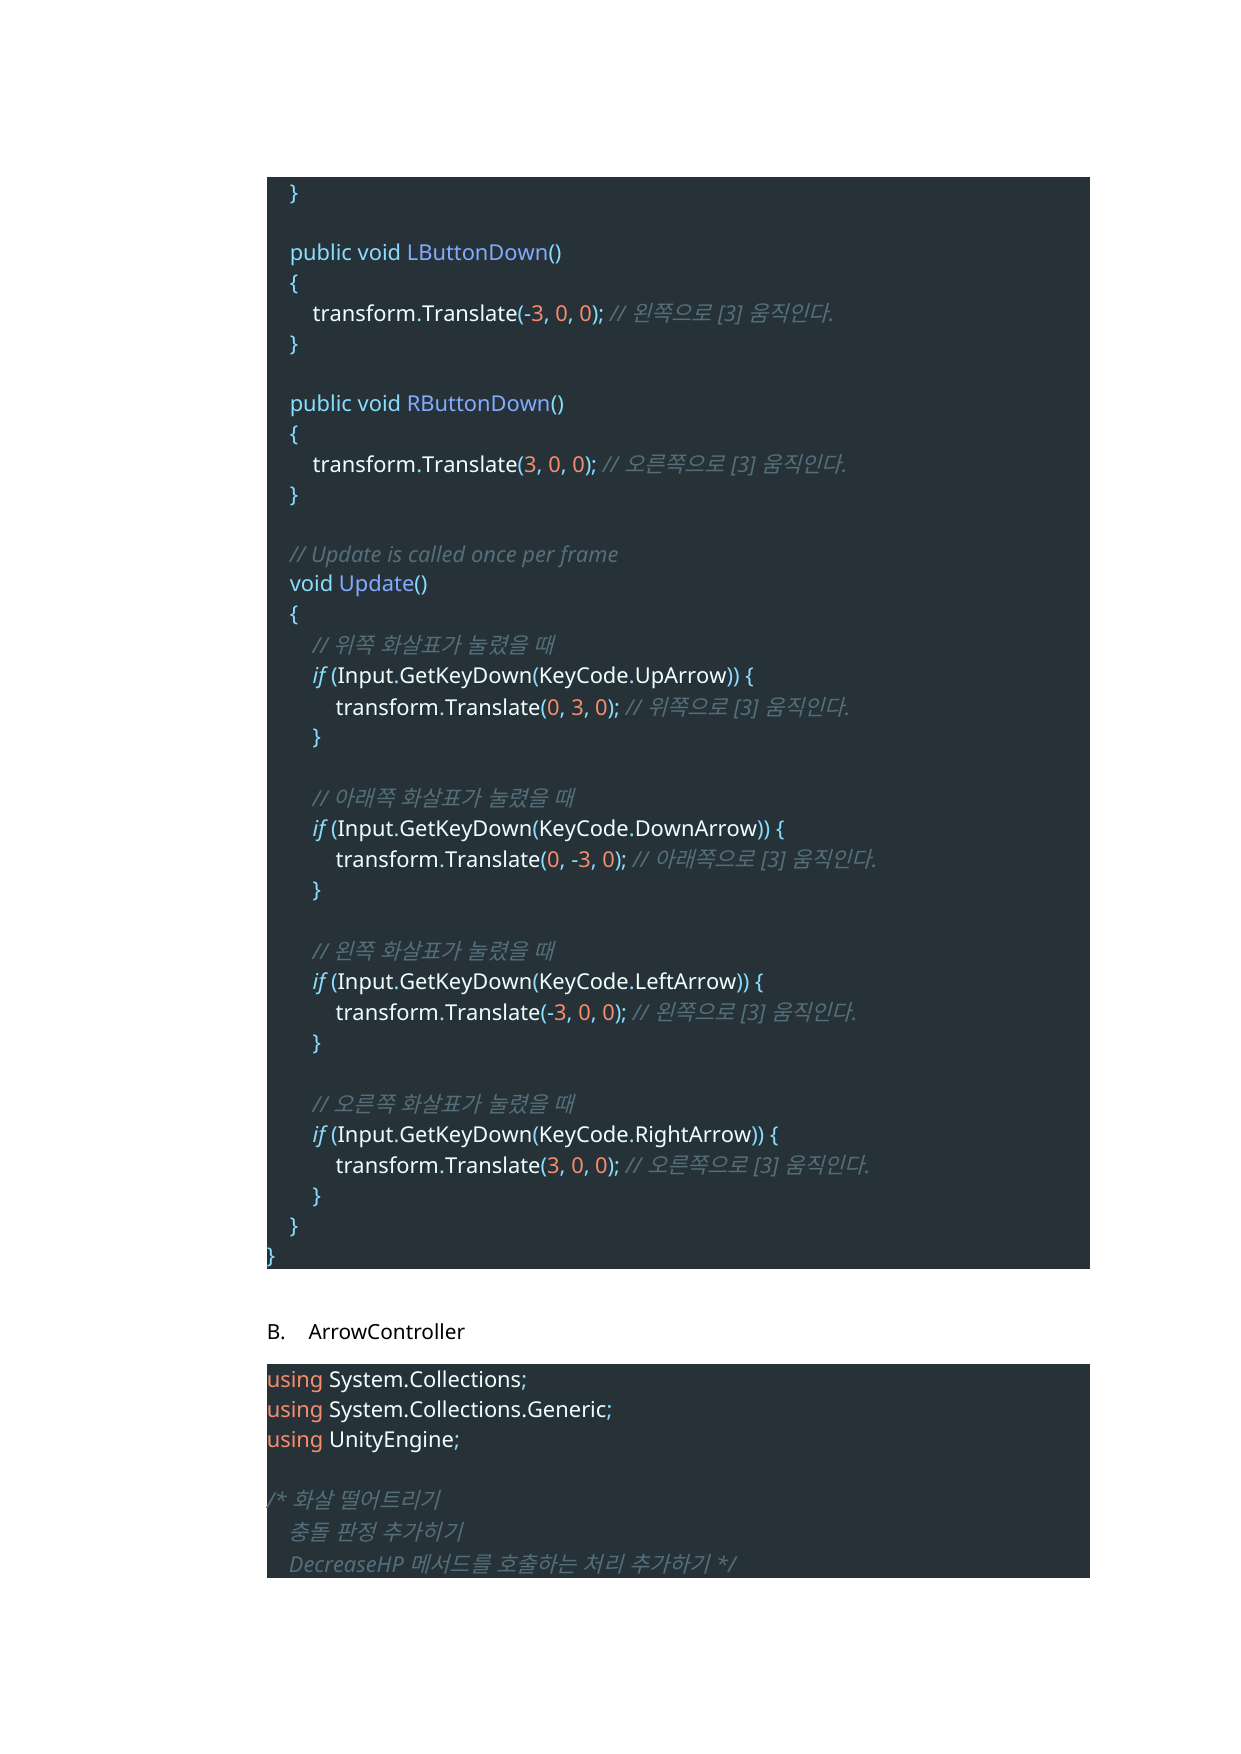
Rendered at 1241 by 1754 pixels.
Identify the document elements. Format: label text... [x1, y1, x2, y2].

text { [267, 598, 1090, 628]
text if (Input.GetKeyDown(KeyCode.LeftArrow)) { [267, 966, 1090, 995]
text 충돌 판정 추가히기 [267, 1515, 1090, 1547]
text if (Input.GetKeyDown(KeyCode.RightArrow)) { [267, 1118, 1090, 1148]
text using UnityEngine; [267, 1424, 1090, 1453]
text } [267, 1210, 1090, 1240]
text } [267, 328, 1090, 358]
text DecreaseHP 메서드를 호출하는 처리 추가하기 */ [267, 1547, 1090, 1578]
text // 위쪽 화살표가 눌렸을 때 [267, 628, 1090, 660]
text } [267, 874, 1090, 904]
text } [267, 177, 1090, 207]
text { [267, 267, 1090, 296]
text } [267, 1240, 1090, 1269]
text // 오른쪽 화살표가 눌렸을 때 [267, 1087, 1090, 1118]
text /* 화살 떨어트리기 [267, 1483, 1090, 1515]
text public void RButtonDown() [267, 388, 1090, 417]
text transform.Translate(0, 3, 0); // 위쪽으로 [3] 움직인다. [267, 689, 1090, 721]
text if (Input.GetKeyDown(KeyCode.DownArrow)) { [267, 813, 1090, 842]
text { [267, 417, 1090, 447]
text using System.Collections.Generic; [267, 1394, 1090, 1424]
text using System.Collections; [267, 1364, 1090, 1394]
text } [267, 721, 1090, 751]
text if (Input.GetKeyDown(KeyCode.UpArrow)) { [267, 660, 1090, 689]
text } [267, 1180, 1090, 1210]
text // 왼쪽 화살표가 눌렸을 때 [267, 934, 1090, 966]
text public void LButtonDown() [267, 237, 1090, 267]
text transform.Translate(-3, 0, 0); // 왼쪽으로 [3] 움직인다. [267, 995, 1090, 1027]
text // 아래쪽 화살표가 눌렸을 때 [267, 781, 1090, 813]
text void Update() [267, 568, 1090, 598]
text transform.Translate(3, 0, 0); // 오른쪽으로 [3] 움직인다. [267, 1148, 1090, 1180]
text } [267, 1027, 1090, 1057]
text transform.Translate(-3, 0, 0); // 왼쪽으로 [3] 움직인다. [267, 296, 1090, 328]
text transform.Translate(3, 0, 0); // 오른쪽으로 [3] 움직인다. [267, 447, 1090, 479]
text // Update is called once per frame [267, 539, 1090, 568]
text transform.Translate(0, -3, 0); // 아래쪽으로 [3] 움직인다. [267, 842, 1090, 874]
list ArrowController [267, 1317, 1090, 1345]
text } [267, 479, 1090, 509]
